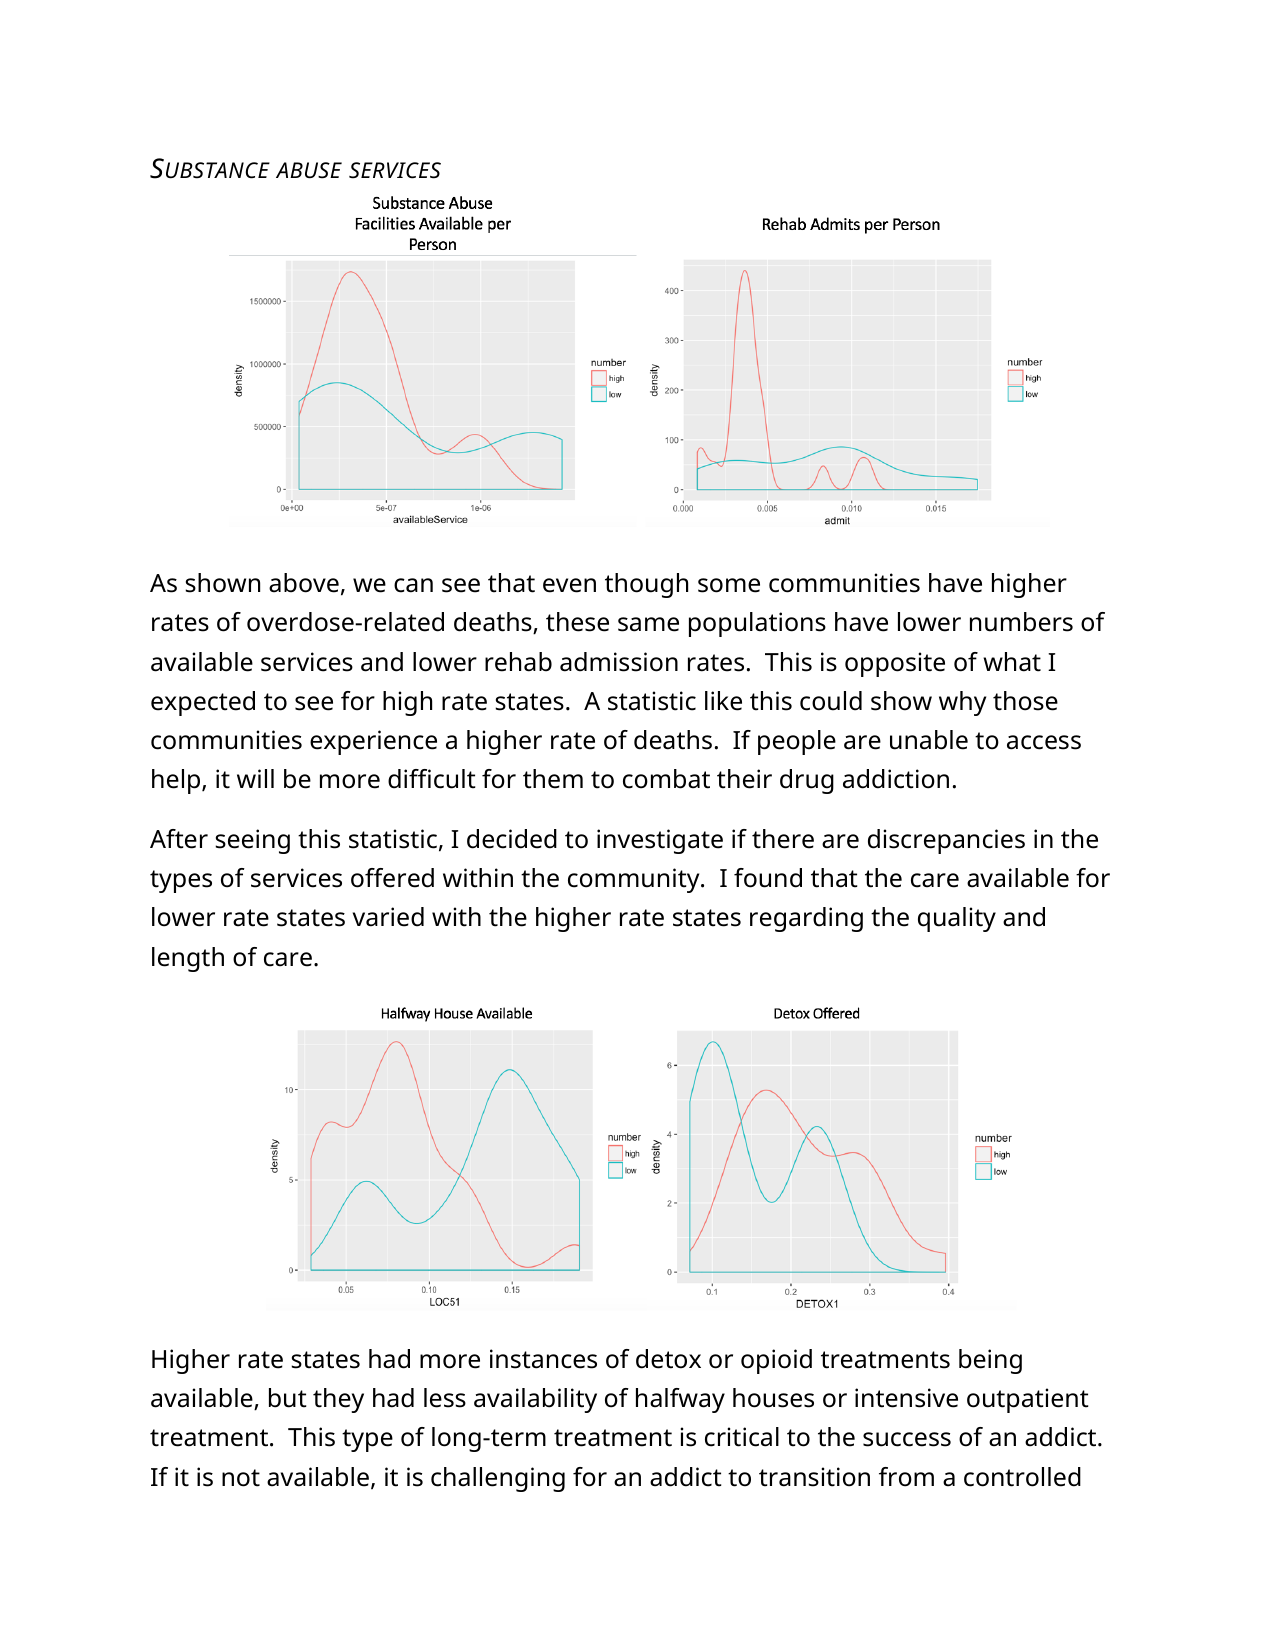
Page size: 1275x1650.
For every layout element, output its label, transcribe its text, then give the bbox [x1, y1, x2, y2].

text As shown above, we can see that even though some communities have higher rates of overdose-related deaths, these same populations have lower numbers of available services and lower rehab admission rates. This is opposite of what I expected to see for high rate states. A statistic like this could show why those communities experience a higher rate of deaths. If people are unable to access help, it will be more difficult for them to combat their drug addiction. [150, 566, 1125, 796]
picture [225, 191, 1050, 541]
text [150, 1342, 1125, 1493]
subtitle Substance abuse services [150, 150, 1125, 187]
picture [258, 999, 1017, 1317]
text After seeing this statistic, I decided to investigate if there are discrepancies in the types of services offered within the community. I found that the care available for lower rate states varied with the higher rate states regarding the quality and length of care. [150, 822, 1125, 973]
